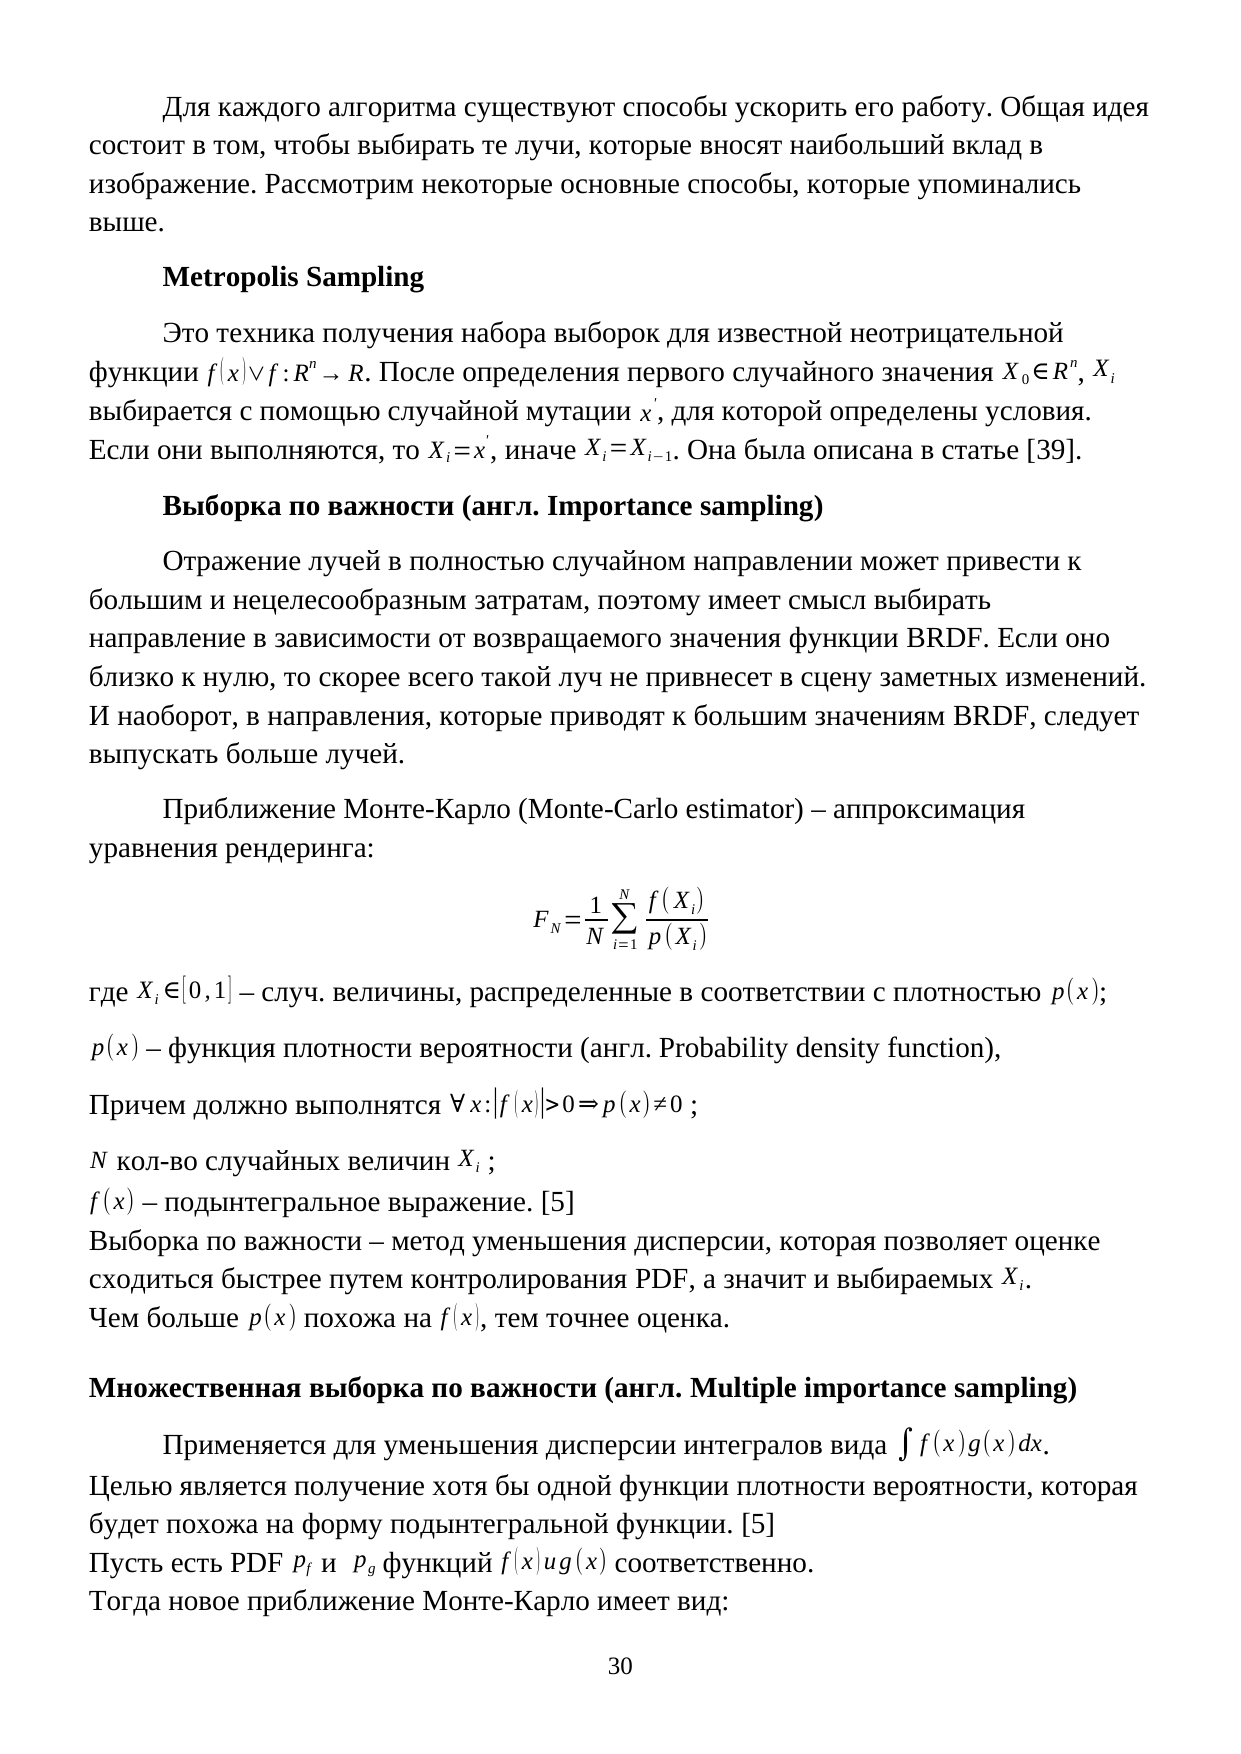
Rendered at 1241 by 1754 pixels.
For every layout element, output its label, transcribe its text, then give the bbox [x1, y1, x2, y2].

text Metropolis Sampling [89, 259, 1152, 293]
text Тогда новое приближение Монте-Карло имеет вид: [89, 1583, 1152, 1617]
text Выборка по важности – метод уменьшения дисперсии, которая позволяет оценке сходиться быстрее путем контролирования PDF, а значит и выбираемых . Чем больше похожа на , тем точнее оценка. [89, 1223, 1152, 1366]
text Для каждого алгоритма существуют способы ускорить его работу. Общая идея состоит в том, чтобы выбирать те лучи, которые вносят наибольший вклад в изображение. Рассмотрим некоторые основные способы, которые упоминались выше. [89, 89, 1152, 238]
text Это техника получения набора выборок для известной неотрицательной функции . После определения первого случайного значения , выбирается с помощью случайной мутации , для которой определены условия. Если они выполняются, то , иначе . Она была описана в статье [39]. [89, 315, 1152, 467]
text Целью является получение хотя бы одной функции плотности вероятности, которая будет похожа на форму подынтегральной функции. [5] [89, 1468, 1152, 1540]
text Применяется для уменьшения дисперсии интегралов вида . [89, 1425, 1152, 1463]
text Отражение лучей в полностью случайном направлении может привести к большим и нецелесообразным затратам, поэтому имеет смысл выбирать направление в зависимости от возвращаемого значения функции BRDF. Если оно близко к нулю, то скорее всего такой луч не привнесет в сцену заметных изменений. И наоборот, в направления, которые приводят к большим значениям BRDF, следует выпускать больше лучей. [89, 543, 1152, 770]
text – функция плотности вероятности (англ. Probability density function), [89, 1030, 1152, 1065]
text Причем должно выполнятся ; [89, 1087, 1152, 1121]
text кол-во случайных величин ; [89, 1143, 1152, 1178]
text Выборка по важности (англ. Importance sampling) [89, 488, 1152, 522]
text Пусть есть PDF и функций соответственно. [89, 1545, 1152, 1578]
text где – случ. величины, распределенные в соответствии с плотностью ; [89, 974, 1152, 1008]
text – подынтегральное выражение. [5] [89, 1184, 1152, 1218]
text Приближение Монте-Карло (Monte-Carlo estimator) – аппроксимация уравнения рендеринга: [89, 791, 1152, 863]
text Множественная выборка по важности (англ. Multiple importance sampling) [89, 1370, 1152, 1403]
